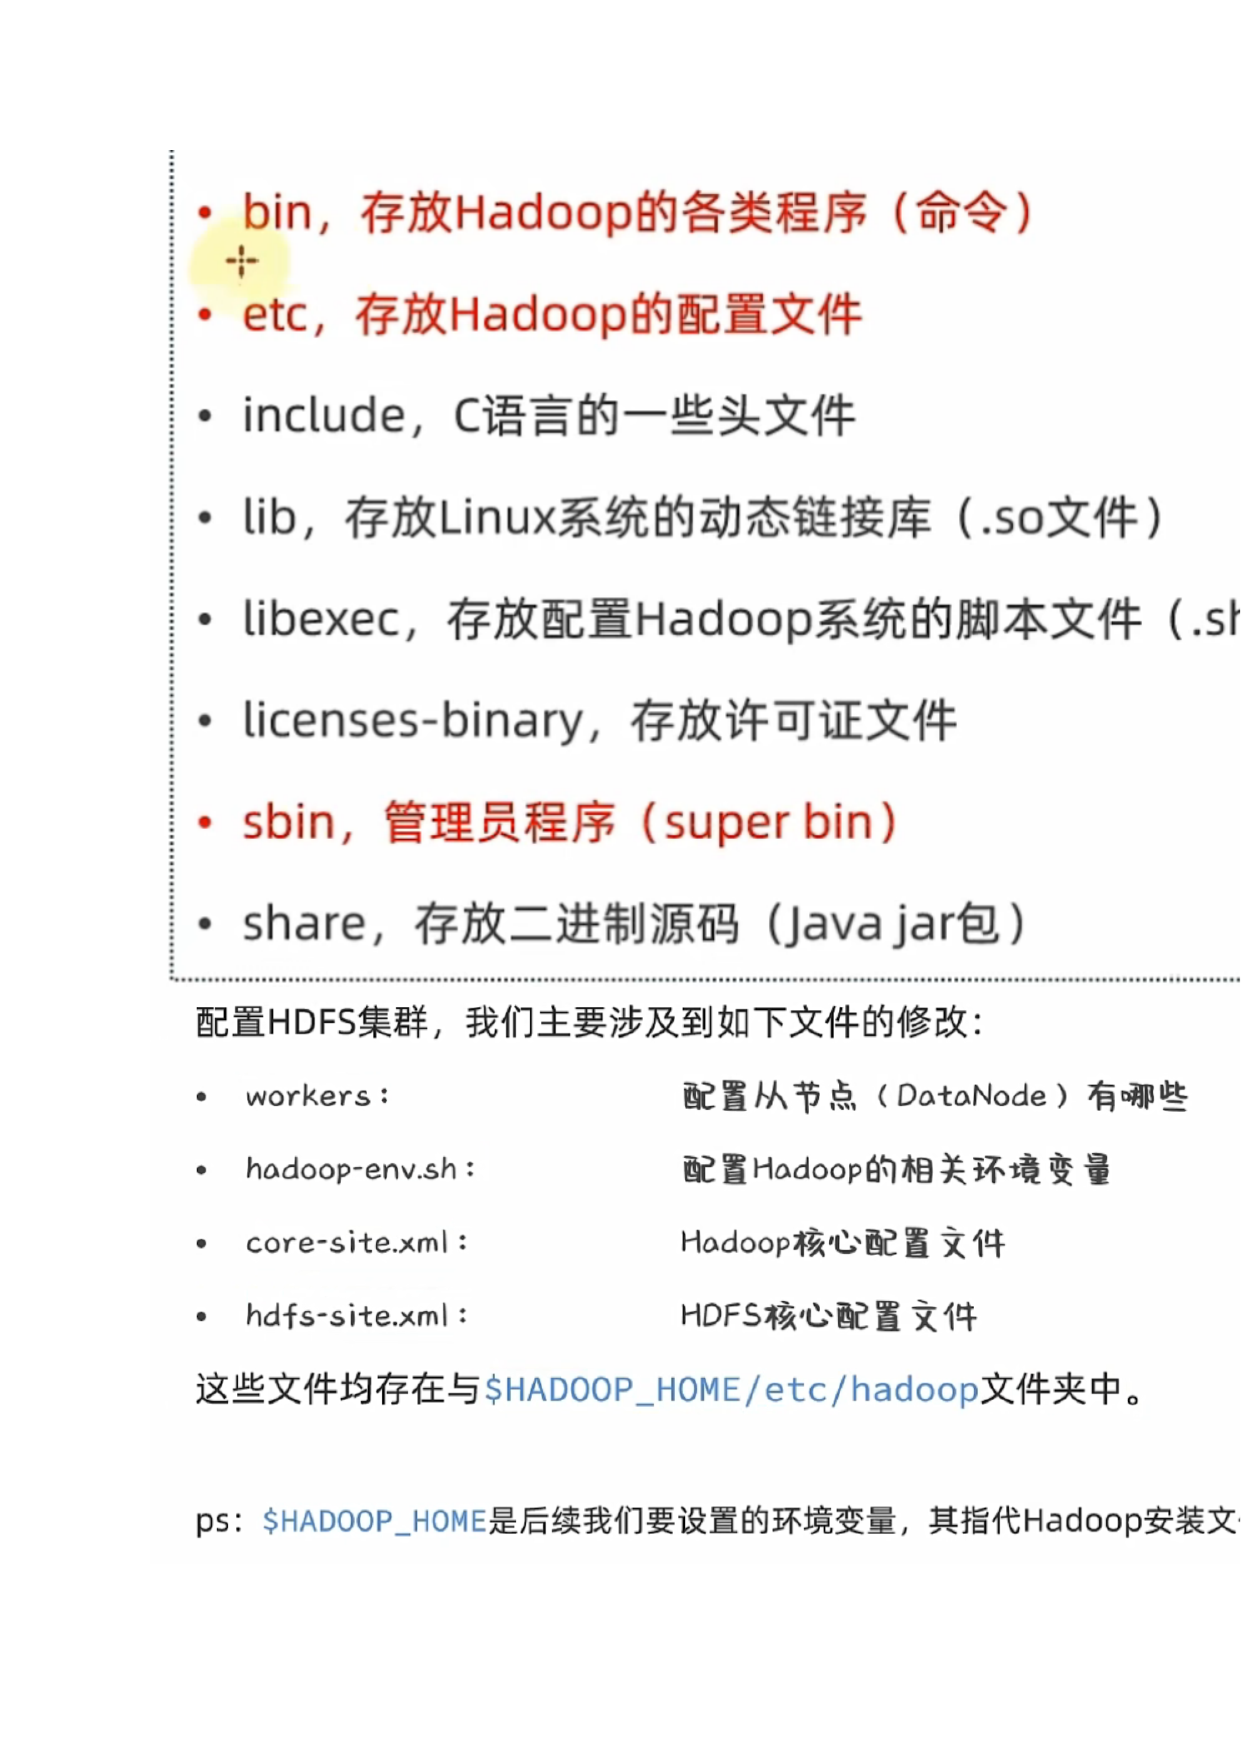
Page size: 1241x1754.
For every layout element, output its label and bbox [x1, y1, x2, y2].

picture [150, 150, 1241, 1564]
